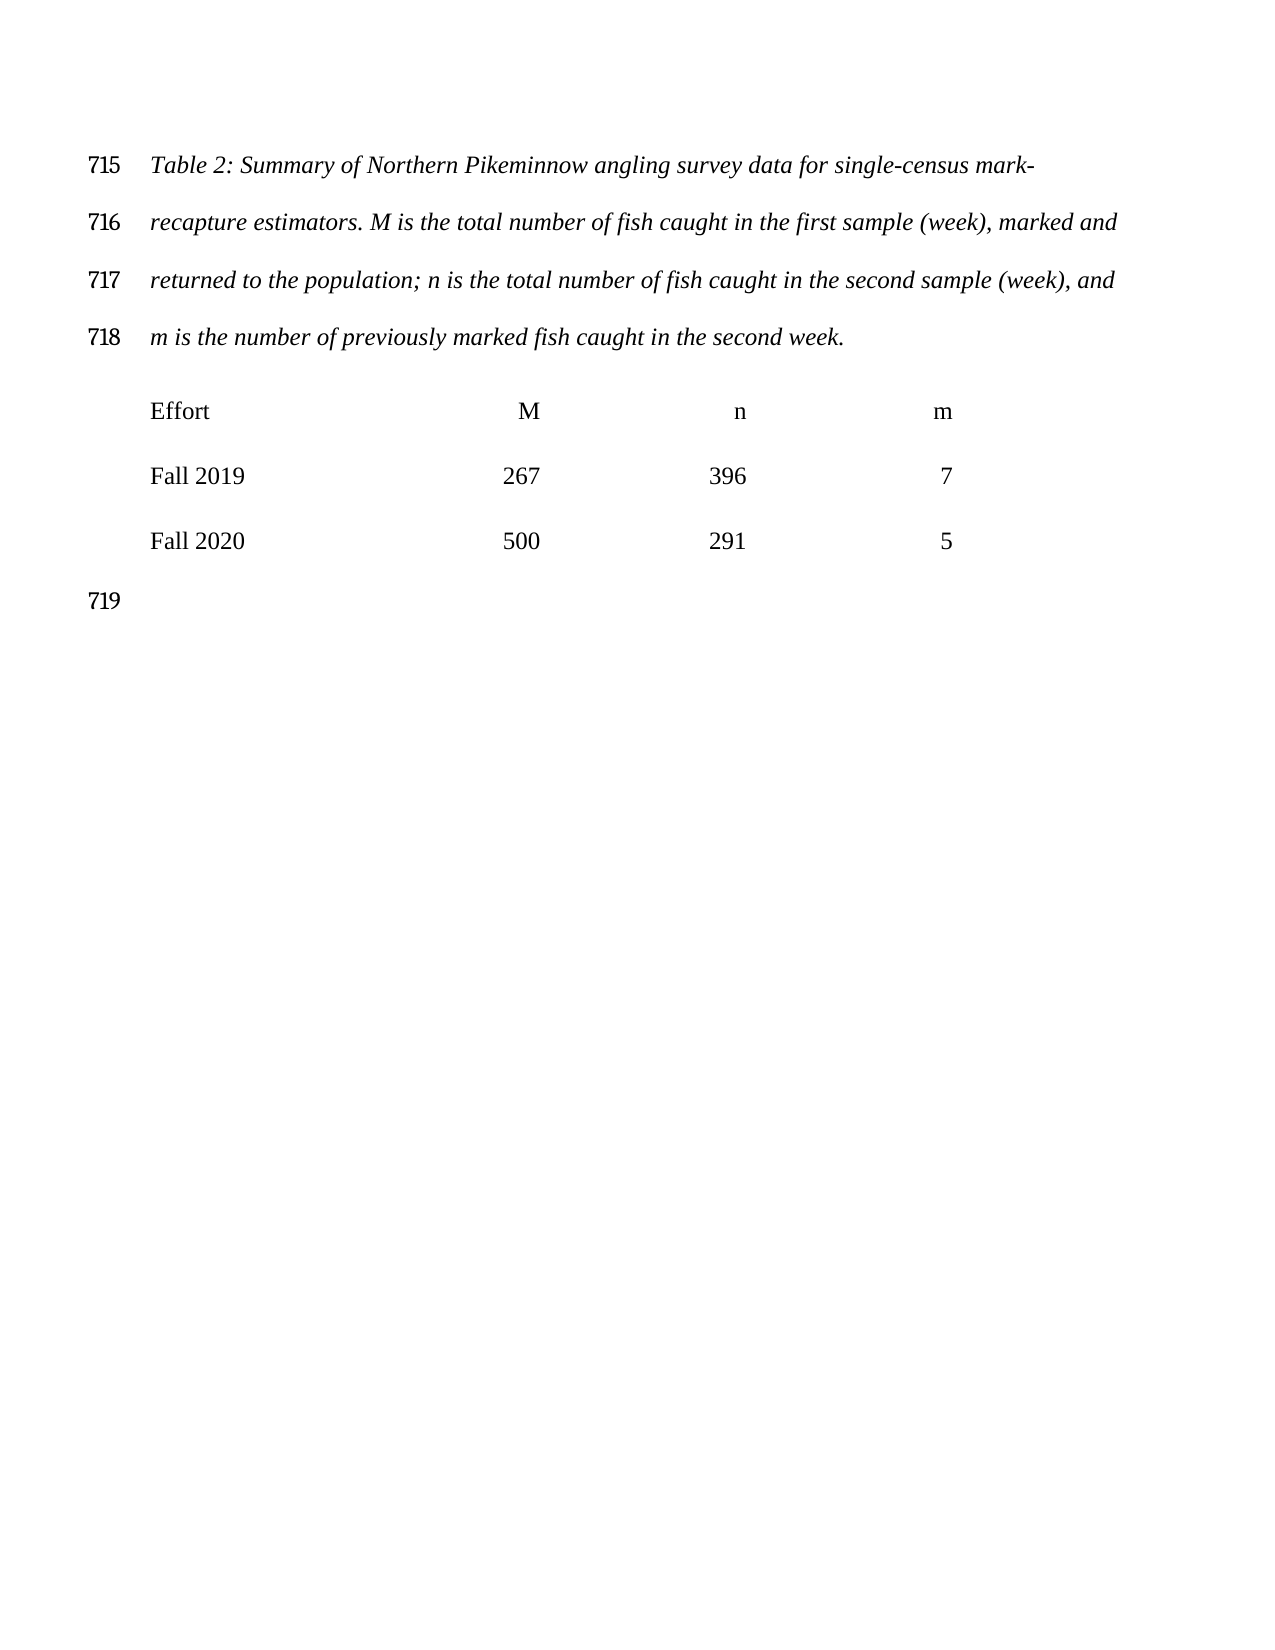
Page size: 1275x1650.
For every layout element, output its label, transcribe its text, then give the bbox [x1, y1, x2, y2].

table_cell 267 [345, 458, 551, 522]
table_cell 7 [758, 458, 964, 522]
table_cell 5 [758, 522, 964, 587]
table_cell 396 [551, 458, 757, 522]
text Table 2: Summary of Northern Pikeminnow angling survey data for single-census mark-recapture estimators. M is the total number of fish caught in the first sample (week), marked and returned to the population; n is the total number of fish caught in the second sample (week), and m is the number of previously marked fish caught in the second week. [150, 150, 1125, 351]
table_cell Fall 2020 [139, 522, 345, 587]
table_cell 500 [345, 522, 551, 587]
table_header Effort [139, 393, 345, 457]
table_cell Fall 2019 [139, 458, 345, 522]
table_header m [758, 393, 964, 457]
table_header M [345, 393, 551, 457]
table_header n [551, 393, 757, 457]
table_cell 291 [551, 522, 757, 587]
